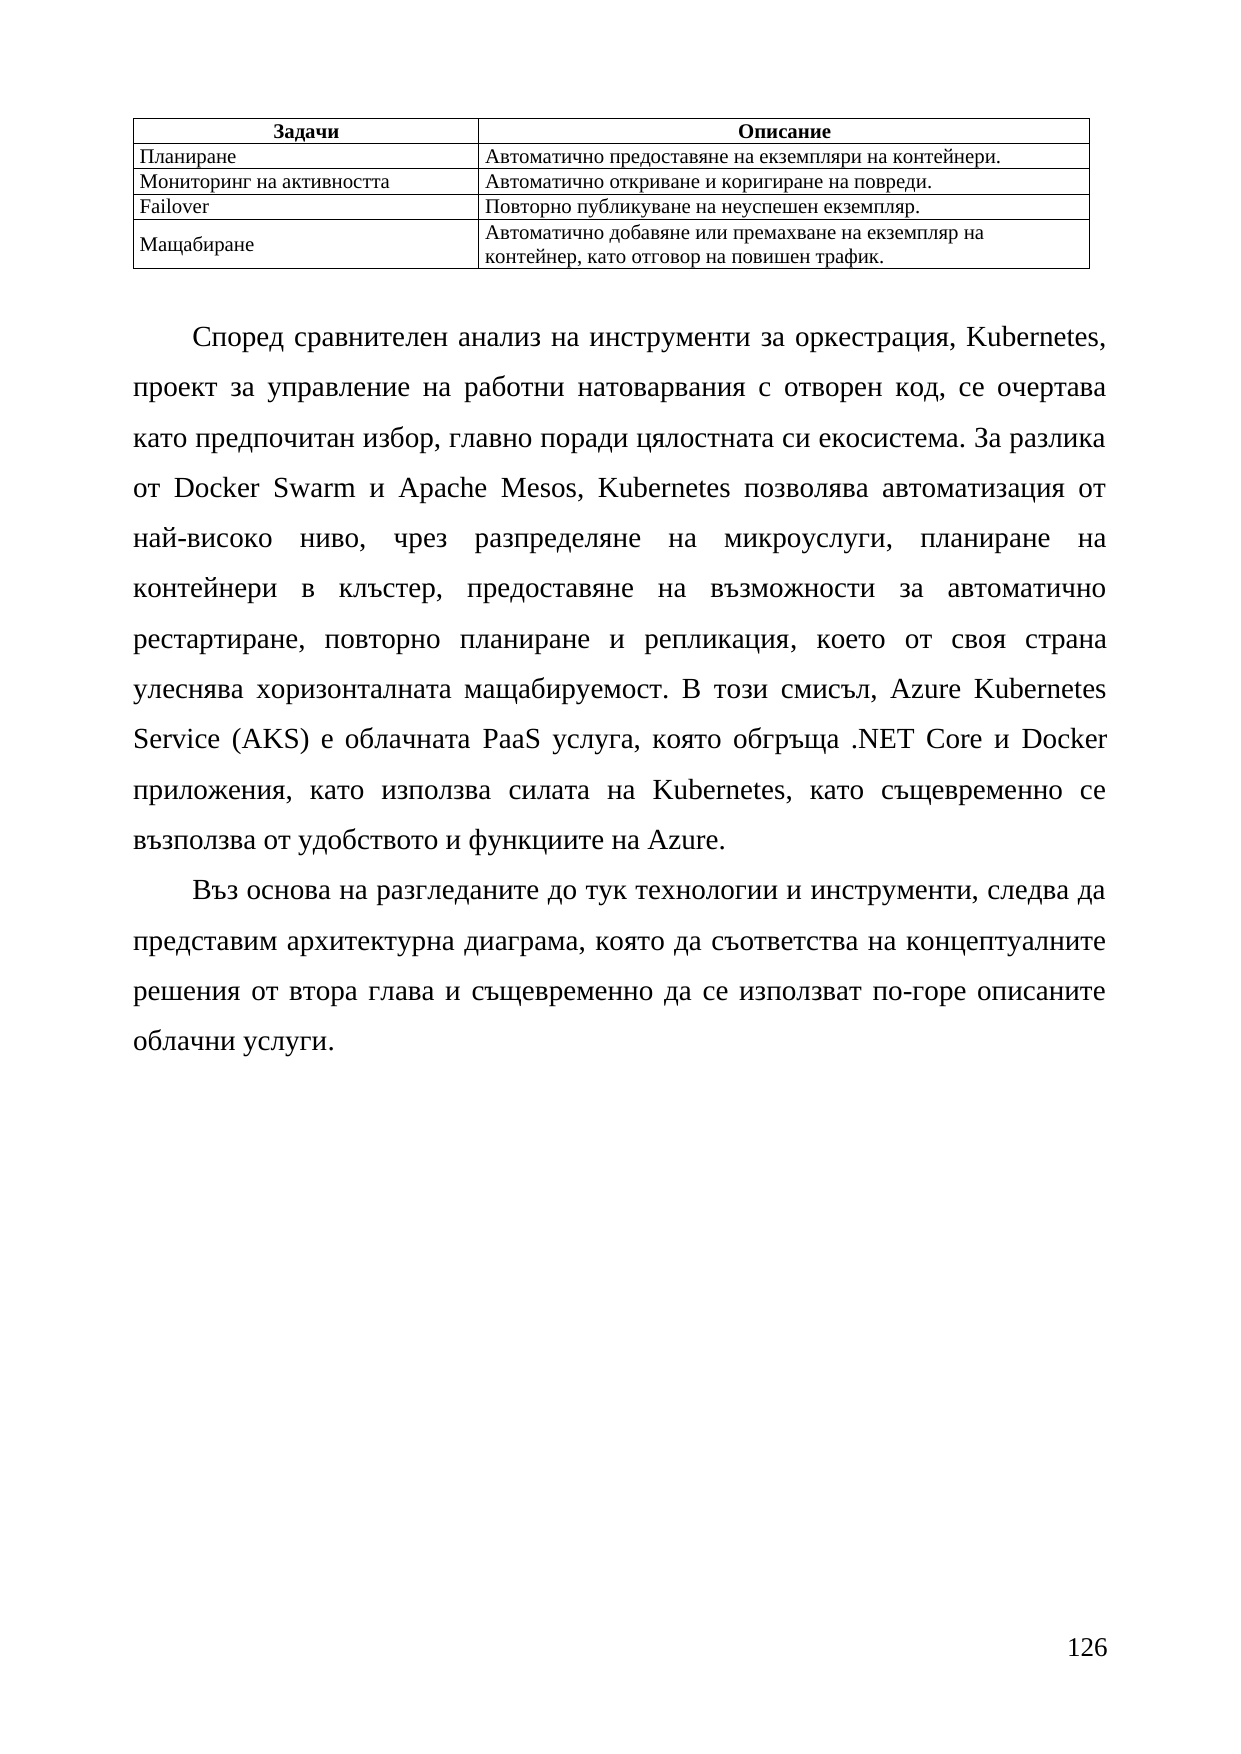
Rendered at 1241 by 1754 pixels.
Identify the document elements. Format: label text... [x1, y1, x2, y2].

table_cell Мащабиране [134, 220, 478, 268]
table_cell Мониторинг на активността [134, 169, 478, 193]
table_cell Автоматично откриване и коригиране на повреди. [479, 169, 1089, 193]
table_cell Повторно публикуване на неуспешен екземпляр. [479, 195, 1089, 218]
text Според сравнителен анализ на инструменти за оркестрация, Kubernetes, проект за управление на работни натоварвания с отворен код, се очертава като предпочитан избор, главно поради цялостната си екосистема. За разлика от Docker Swarm и Apache Mesos, Kubernetes позволява автоматизация от най-високо ниво, чрез разпределяне на микроуслуги, планиране на контейнери в клъстер, предоставяне на възможности за автоматично рестартиране, повторно планиране и репликация, което от своя страна улеснява хоризонталната мащабируемост. В този смисъл, Azure Kubernetes Service (AKS) е облачната PaaS услуга, която обгръща .NET Core и Docker приложения, като използва силата на Kubernetes, като същевременно се възползва от удобството и функциите на Azure. [133, 319, 1107, 856]
table_cell Failover [134, 195, 478, 218]
table_cell Автоматично добавяне или премахване на екземпляр на контейнер, като отговор на повишен трафик. [479, 220, 1089, 268]
table_header Задачи [134, 119, 478, 143]
table_header Описание [479, 119, 1089, 143]
text Въз основа на разгледаните до тук технологии и инструменти, следва да представим архитектурна диаграма, която да съответства на концептуалните решения от втора глава и същевременно да се използват по-горе описаните облачни услуги. [133, 872, 1107, 1057]
table_cell Планиране [134, 144, 478, 168]
table_cell Автоматично предоставяне на екземпляри на контейнери. [479, 144, 1089, 168]
